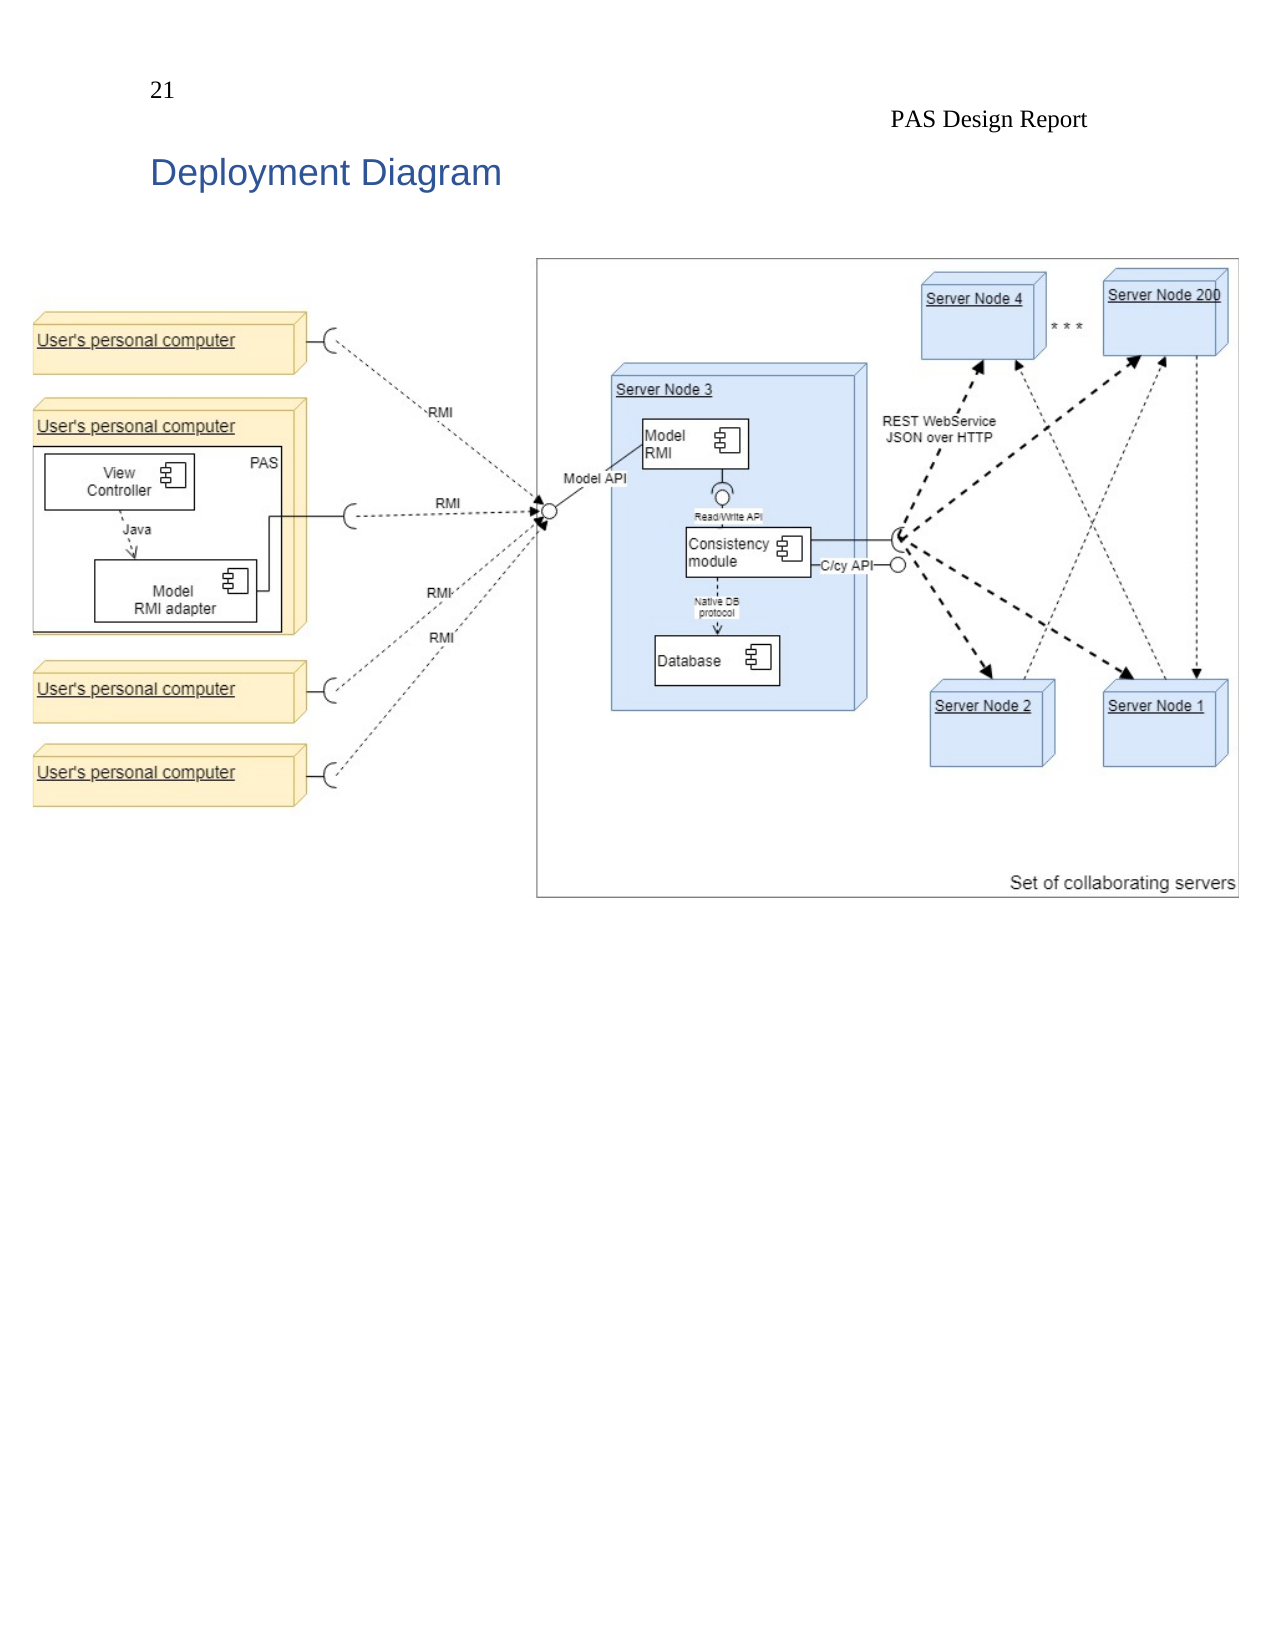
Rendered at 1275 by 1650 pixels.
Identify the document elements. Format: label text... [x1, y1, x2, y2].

picture [32, 258, 1239, 898]
subtitle Deployment Diagram [150, 150, 1125, 193]
